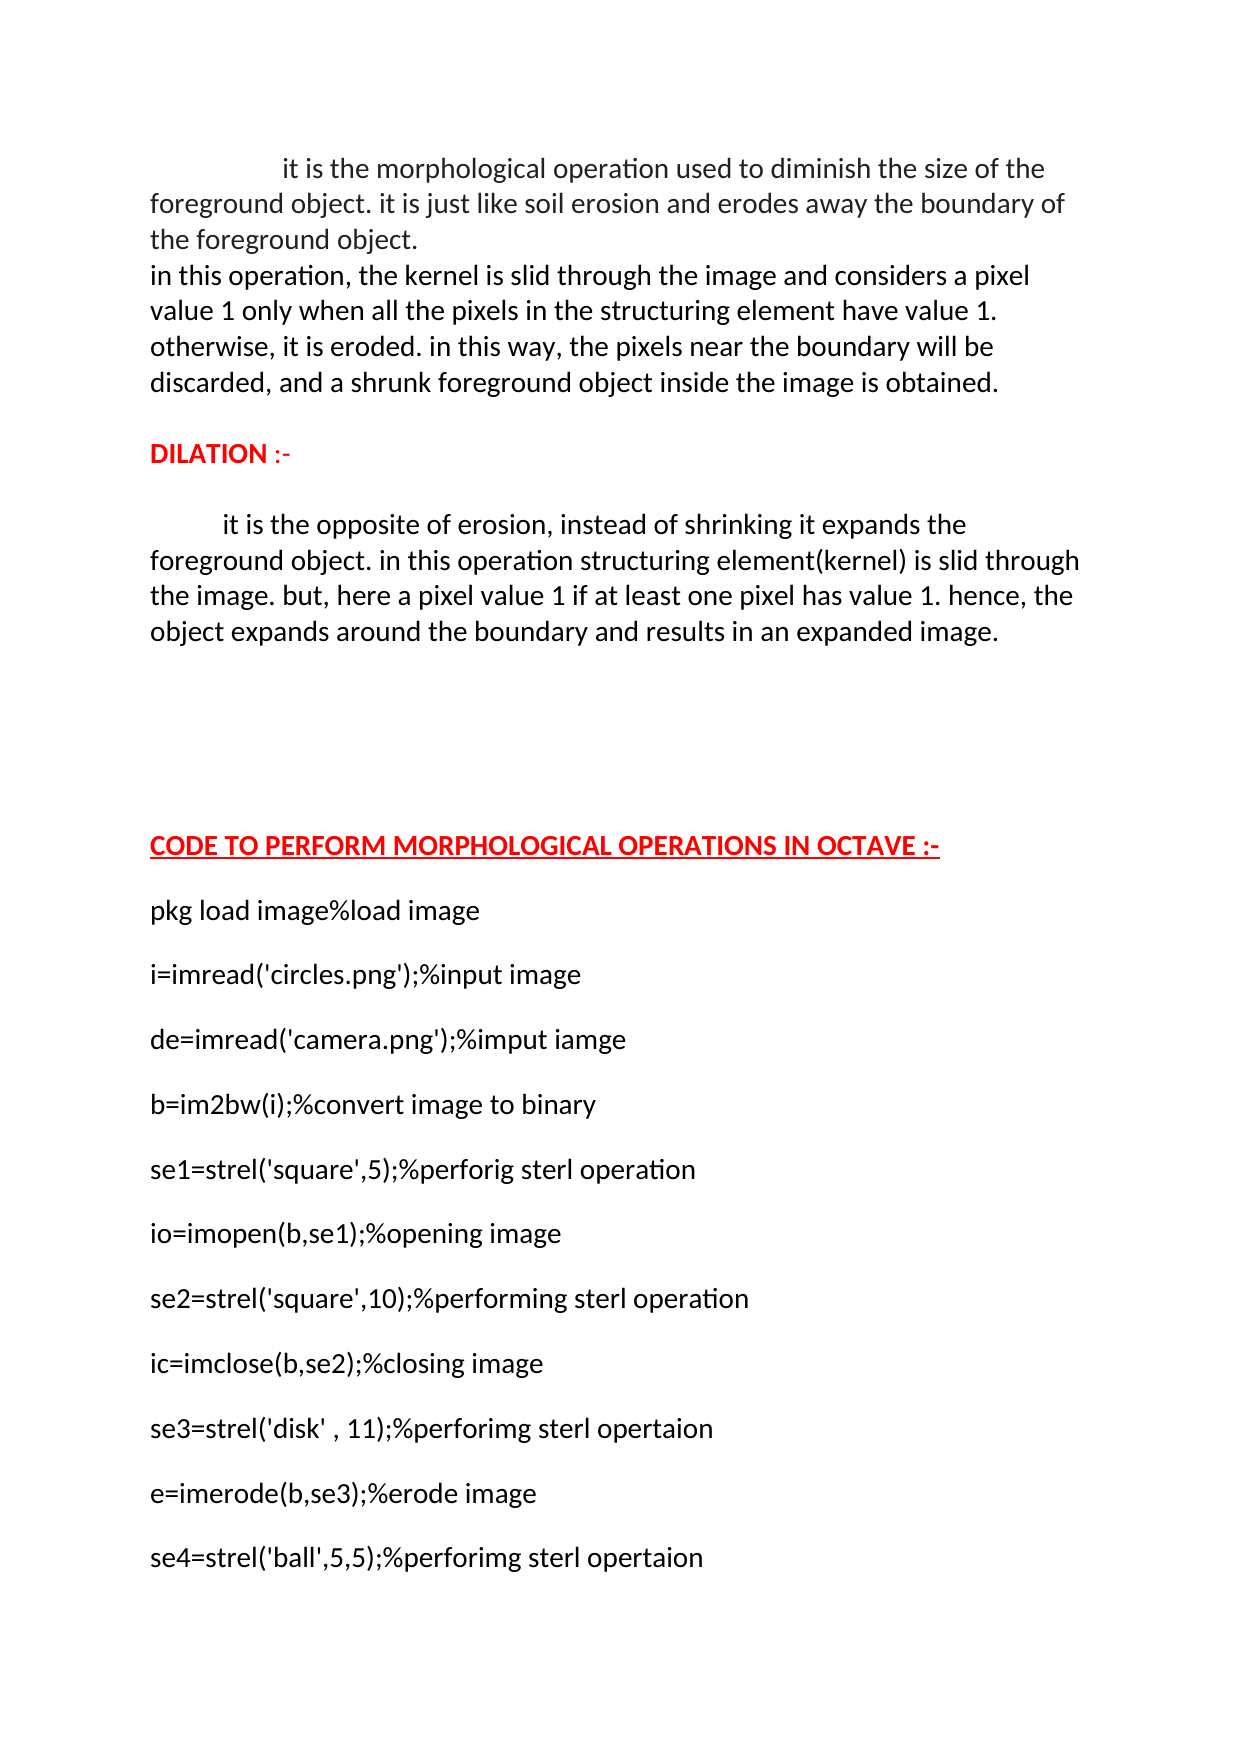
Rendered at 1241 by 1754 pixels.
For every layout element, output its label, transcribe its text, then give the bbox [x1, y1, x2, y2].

text se4=strel('ball',5,5);%perforimg sterl opertaion [150, 1539, 1090, 1575]
text b=im2bw(i);%convert image to binary [150, 1086, 1090, 1122]
text pkg load image%load image [150, 892, 1090, 927]
text CODE TO PERFORM MORPHOLOGICAL OPERATIONS IN OCTAVE :- [150, 827, 1090, 862]
text se1=strel('square',5);%perforig sterl operation [150, 1151, 1090, 1186]
text it is the opposite of erosion, instead of shrinking it expands the foreground object. in this operation structuring element(kernel) is slid through the image. but, here a pixel value 1 if at least one pixel has value 1. hence, the object expands around the boundary and results in an expanded image. [150, 506, 1090, 649]
text ic=imclose(b,se2);%closing image [150, 1345, 1090, 1381]
text de=imread('camera.png');%imput iamge [150, 1021, 1090, 1057]
text DILATION :- [150, 435, 1090, 471]
text e=imerode(b,se3);%erode image [150, 1475, 1090, 1510]
text se3=strel('disk' , 11);%perforimg sterl opertaion [150, 1410, 1090, 1446]
text it is the morphological operation used to diminish the size of the foreground object. it is just like soil erosion and erodes away the boundary of the foreground object. [419, 150, 1090, 257]
text in this operation, the kernel is slid through the image and considers a pixel value 1 only when all the pixels in the structuring element have value 1. otherwise, it is eroded. in this way, the pixels near the boundary will be discarded, and a shrunk foreground object inside the image is obtained. [150, 257, 1090, 399]
text se2=strel('square',10);%performing sterl operation [150, 1280, 1090, 1316]
text io=imopen(b,se1);%opening image [150, 1216, 1090, 1251]
text i=imread('circles.png');%input image [150, 956, 1090, 992]
